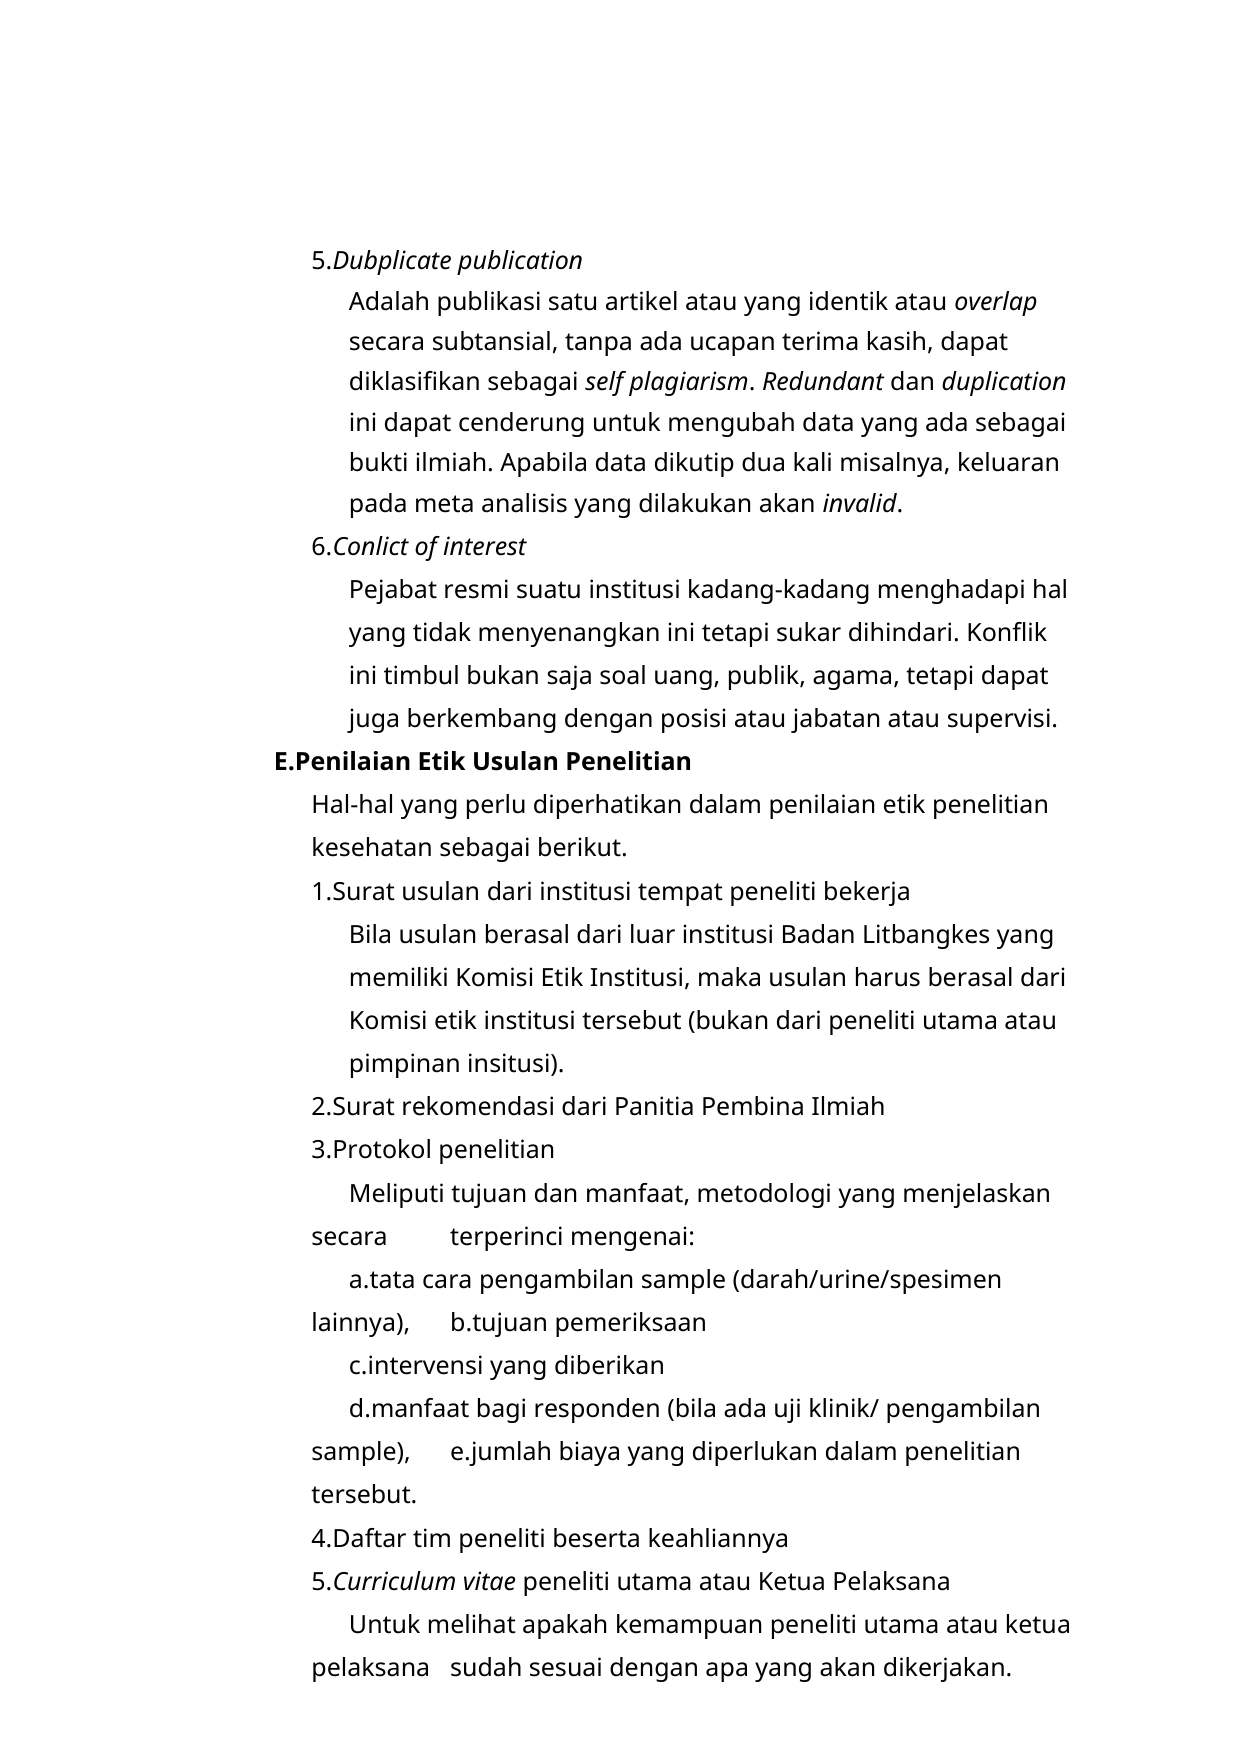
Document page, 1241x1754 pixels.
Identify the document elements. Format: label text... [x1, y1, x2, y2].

text 5.Dubplicate publication Adalah publikasi satu artikel atau yang identik atau overlap secara subtansial, tanpa ada ucapan terima kasih, dapat diklasifikan sebagai self plagiarism. Redundant dan duplication ini dapat cenderung untuk mengubah data yang ada sebagai bukti ilmiah. Apabila data dikutip dua kali misalnya, keluaran pada meta analisis yang dilakukan akan invalid. [311, 237, 1075, 520]
text 4.Daftar tim peneliti beserta keahliannya 5.Curriculum vitae peneliti utama atau Ketua Pelaksana Untuk melihat apakah kemampuan peneliti utama atau ketua pelaksana sudah sesuai dengan apa yang akan dikerjakan. [311, 1512, 1075, 1685]
text E.Penilaian Etik Usulan Penelitian Hal-hal yang perlu diperhatikan dalam penilaian etik penelitian kesehatan sebagai berikut. [274, 736, 1075, 865]
text 2.Surat rekomendasi dari Panitia Pembina Ilmiah 3.Protokol penelitian Meliputi tujuan dan manfaat, metodologi yang menjelaskan secara terperinci mengenai: a.tata cara pengambilan sample (darah/urine/spesimen lainnya), b.tujuan pemeriksaan c.intervensi yang diberikan d.manfaat bagi responden (bila ada uji klinik/ pengambilan sample), e.jumlah biaya yang diperlukan dalam penelitian tersebut. [311, 1081, 1075, 1512]
text 6.Conlict of interest Pejabat resmi suatu institusi kadang-kadang menghadapi hal yang tidak menyenangkan ini tetapi sukar dihindari. Konflik ini timbul bukan saja soal uang, publik, agama, tetapi dapat juga berkembang dengan posisi atau jabatan atau supervisi. [311, 520, 1075, 736]
text 1.Surat usulan dari institusi tempat peneliti bekerja Bila usulan berasal dari luar institusi Badan Litbangkes yang memiliki Komisi Etik Institusi, maka usulan harus berasal dari Komisi etik institusi tersebut (bukan dari peneliti utama atau pimpinan insitusi). [311, 866, 1075, 1081]
